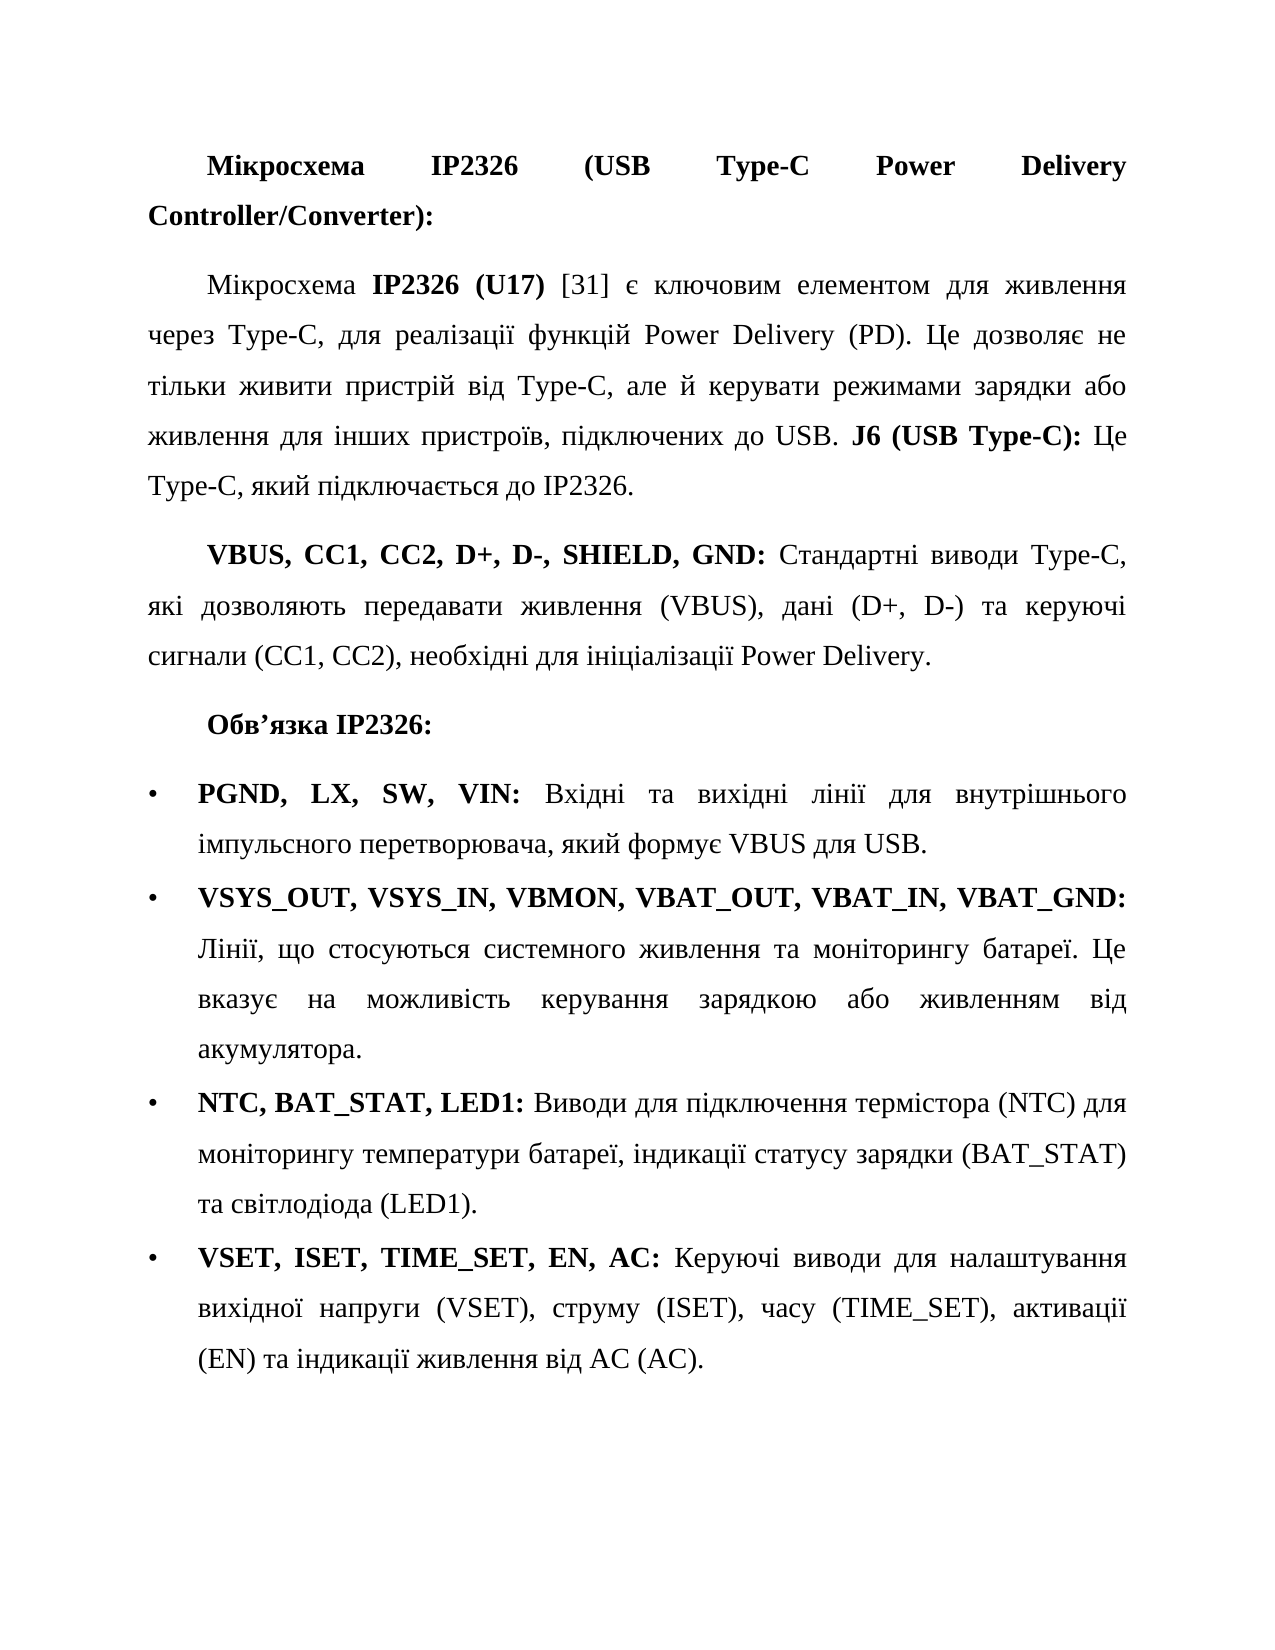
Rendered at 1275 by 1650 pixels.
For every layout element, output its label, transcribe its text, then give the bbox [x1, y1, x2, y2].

list VSYS_OUT, VSYS_IN, VBMON, VBAT_OUT, VBAT_IN, VBAT_GND: Лінії, що стосуються системного живлення та моніторингу батареї. Це вказує на можливість керування зарядкою або живленням від акумулятора. [148, 880, 1127, 1065]
text Мікросхема IP2326 (USB Type-C Power Delivery Controller/Converter): [148, 148, 1127, 231]
list NTC, BAT_STAT, LED1: Виводи для підключення термістора (NTC) для моніторингу температури батареї, індикації статусу зарядки (BAT_STAT) та світлодіода (LED1). [148, 1085, 1127, 1219]
text VBUS, CC1, CC2, D+, D-, SHIELD, GND: Стандартні виводи Type-C, які дозволяють передавати живлення (VBUS), дані (D+, D-) та керуючі сигнали (CC1, CC2), необхідні для ініціалізації Power Delivery. [148, 537, 1127, 671]
list VSET, ISET, TIME_SET, EN, AC: Керуючі виводи для налаштування вихідної напруги (VSET), струму (ISET), часу (TIME_SET), активації (EN) та індикації живлення від AC (AC). [148, 1240, 1127, 1374]
text Обв’язка IP2326: [148, 707, 1127, 741]
list PGND, LX, SW, VIN: Вхідні та вихідні лінії для внутрішнього імпульсного перетворювача, який формує VBUS для USB. [148, 776, 1127, 860]
text Мікросхема IP2326 (U17) [31] є ключовим елементом для живлення через Type-C, для реалізації функцій Power Delivery (PD). Це дозволяє не тільки живити пристрій від Type-C, але й керувати режимами зарядки або живлення для інших пристроїв, підключених до USB. J6 (USB Type-C): Це Type-C, який підключається до IP2326. [148, 267, 1127, 502]
